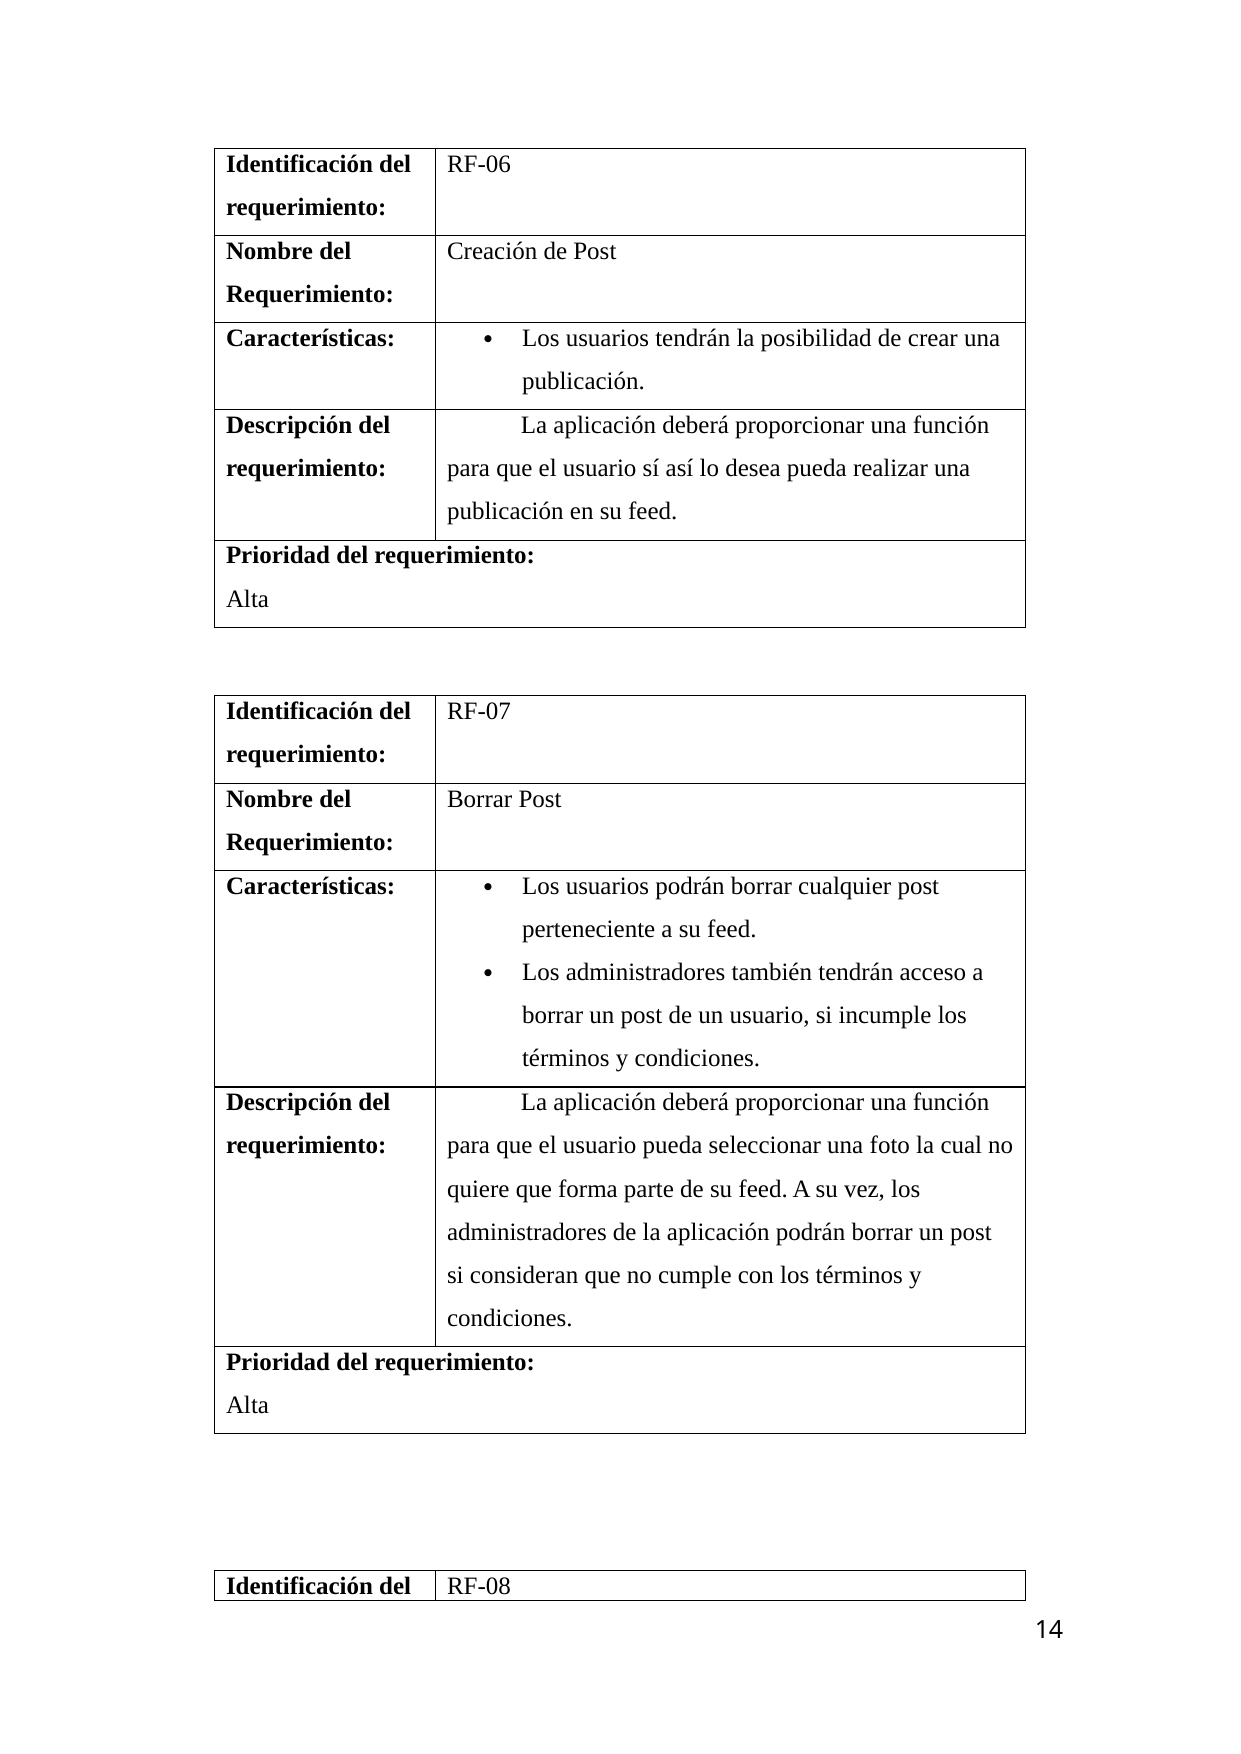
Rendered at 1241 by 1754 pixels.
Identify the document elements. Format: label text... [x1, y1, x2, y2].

table_cell Los usuarios podrán borrar cualquier post perteneciente a su feed. Los administradores también tendrán acceso a borrar un post de un usuario, si incumple los términos y condiciones. [436, 871, 1025, 1086]
table_cell Características: [215, 323, 435, 409]
table_header Identificación del requerimiento: [215, 149, 435, 235]
table_cell La aplicación deberá proporcionar una función para que el usuario pueda seleccionar una foto la cual no quiere que forma parte de su feed. A su vez, los administradores de la aplicación podrán borrar un post si consideran que no cumple con los términos y condiciones. [436, 1088, 1025, 1346]
table_cell Descripción del requerimiento: [215, 1088, 435, 1346]
table_header RF-06 [436, 149, 1025, 235]
table_cell Los usuarios tendrán la posibilidad de crear una publicación. [436, 323, 1025, 409]
table_header RF-08 [436, 1571, 1025, 1599]
table_cell Descripción del requerimiento: [215, 410, 435, 539]
table_cell Borrar Post [436, 784, 1025, 870]
table_cell Prioridad del requerimiento: Alta [215, 541, 1025, 627]
table_header Identificación del requerimiento: [215, 696, 435, 783]
table_cell Creación de Post [436, 236, 1025, 322]
table_cell Nombre del Requerimiento: [215, 784, 435, 870]
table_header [215, 1571, 435, 1599]
table_cell Prioridad del requerimiento: Alta [215, 1347, 1025, 1433]
table_cell Nombre del Requerimiento: [215, 236, 435, 322]
table_cell La aplicación deberá proporcionar una función para que el usuario sí así lo desea pueda realizar una publicación en su feed. [436, 410, 1025, 539]
table_cell Características: [215, 871, 435, 1086]
table_header RF-07 [436, 696, 1025, 783]
